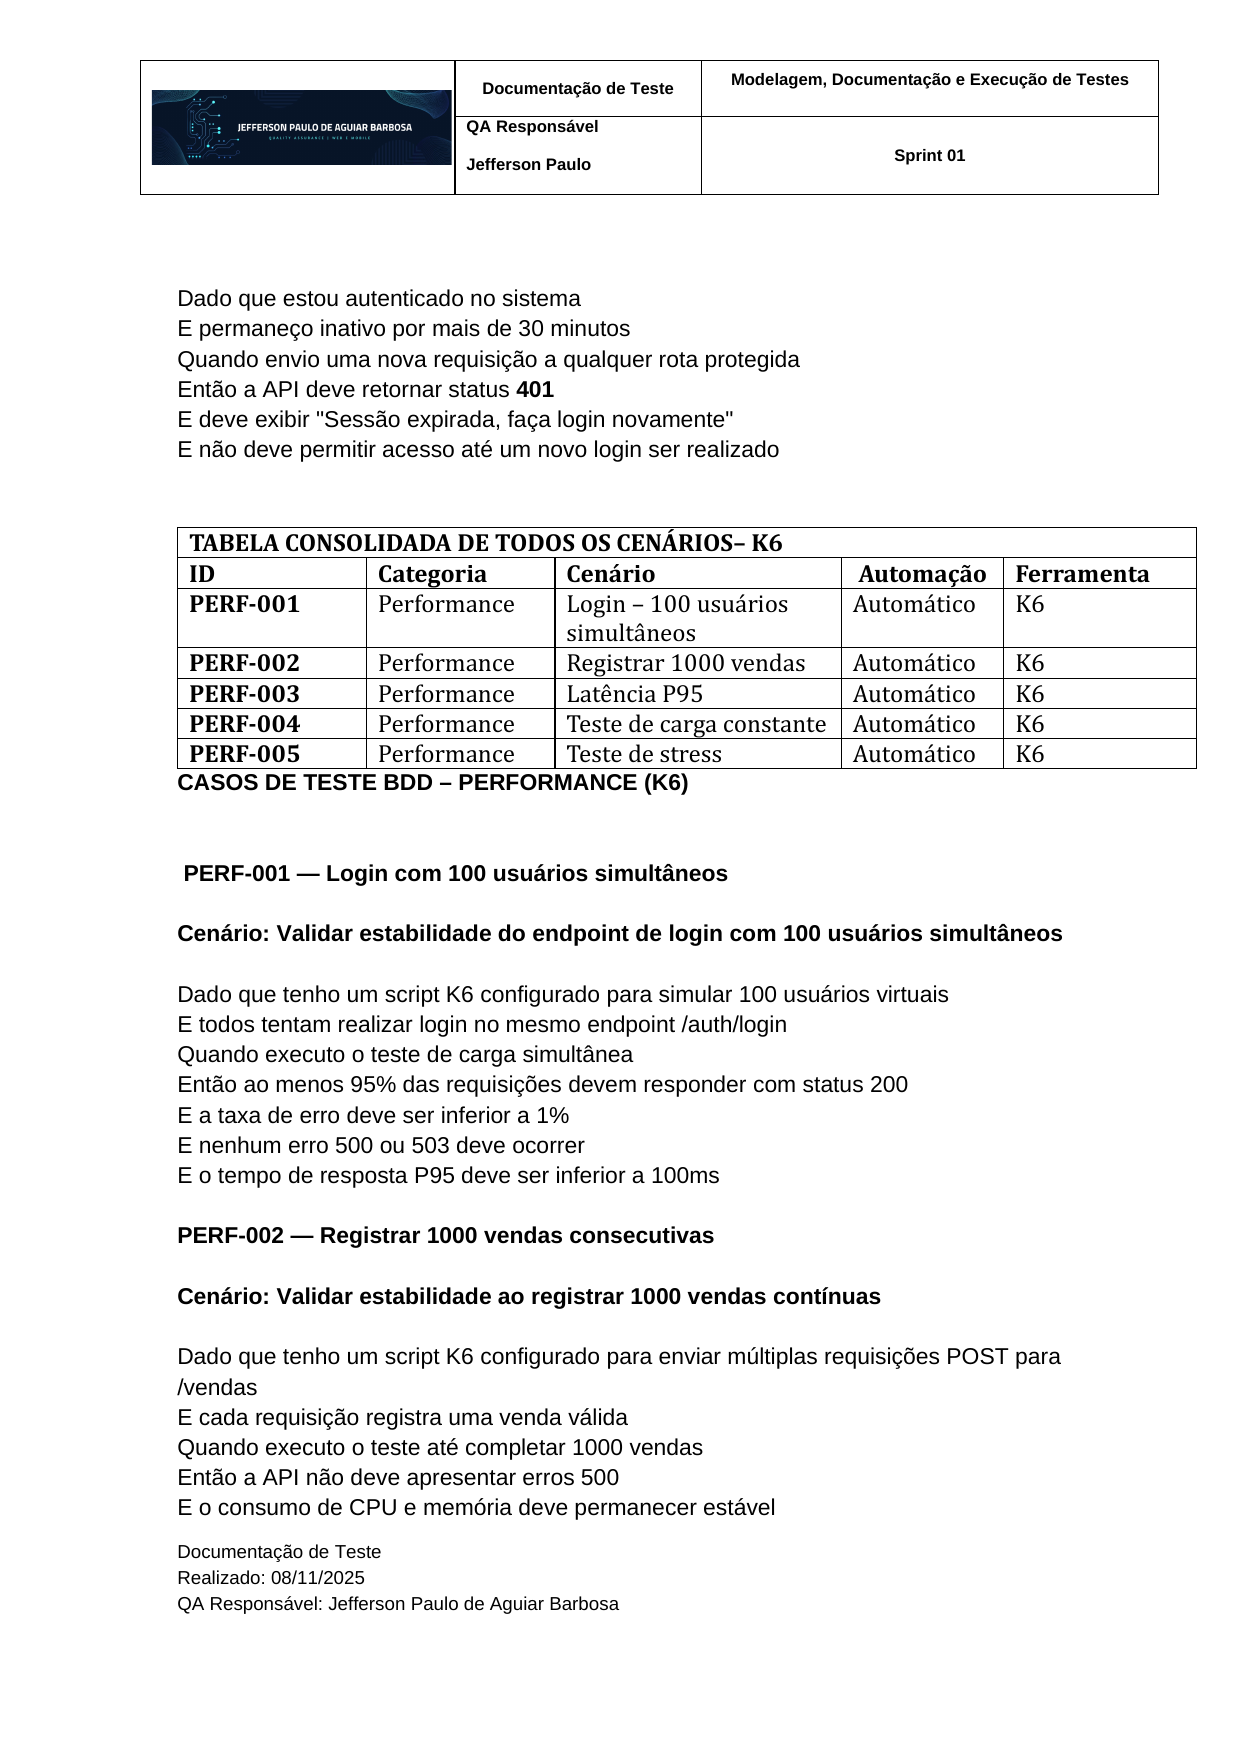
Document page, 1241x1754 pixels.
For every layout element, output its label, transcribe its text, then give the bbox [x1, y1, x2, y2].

table_header TABELA CONSOLIDADA DE TODOS OS CENÁRIOS– K6 [178, 528, 1196, 557]
table_cell Automático [842, 589, 1003, 647]
table_cell Automático [842, 648, 1003, 677]
table_cell Categoria [367, 558, 554, 587]
table_cell Ferramenta [1004, 558, 1196, 587]
table_cell K6 [1004, 648, 1196, 677]
table_cell Latência P95 [556, 679, 841, 708]
table_cell Performance [367, 739, 554, 768]
table_cell K6 [1004, 709, 1196, 738]
table_cell Registrar 1000 vendas [556, 648, 841, 677]
text Cenário: Validar estabilidade ao registrar 1000 vendas contínuas [177, 1283, 1122, 1309]
text PERF-002 — Registrar 1000 vendas consecutivas [177, 1222, 1122, 1249]
table_cell PERF-002 [178, 648, 366, 677]
table_cell ID [178, 558, 366, 587]
table_cell Login – 100 usuários simultâneos [556, 589, 841, 647]
table_cell Performance [367, 648, 554, 677]
table_cell Performance [367, 589, 554, 647]
table_cell Automático [842, 679, 1003, 708]
text Dado que estou autenticado no sistema E permaneço inativo por mais de 30 minutos Quando envio uma nova requisição a qualquer rota protegida Então a API deve retornar status 401 E deve exibir "Sessão expirada, faça login novamente" E não deve permitir acesso até um novo login ser realizado [177, 255, 1122, 463]
table_cell Performance [367, 709, 554, 738]
table_cell Teste de stress [556, 739, 841, 768]
table_cell Cenário [556, 558, 841, 587]
table_cell K6 [1004, 739, 1196, 768]
table_cell Teste de carga constante [556, 709, 841, 738]
table_cell PERF-005 [178, 739, 366, 768]
table_cell PERF-003 [178, 679, 366, 708]
text Dado que tenho um script K6 configurado para simular 100 usuários virtuais E todos tentam realizar login no mesmo endpoint /auth/login Quando executo o teste de carga simultânea Então ao menos 95% das requisições devem responder com status 200 E a taxa de erro deve ser inferior a 1% E nenhum erro 500 ou 503 deve ocorrer E o tempo de resposta P95 deve ser inferior a 100ms [177, 951, 1122, 1188]
text PERF-001 — Login com 100 usuários simultâneos [177, 860, 1122, 886]
table_cell Performance [367, 679, 554, 708]
table_cell PERF-001 [178, 589, 366, 647]
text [177, 1313, 1122, 1521]
table_cell Automação [842, 558, 1003, 587]
table_cell PERF-004 [178, 709, 366, 738]
table_cell K6 [1004, 589, 1196, 647]
text Cenário: Validar estabilidade do endpoint de login com 100 usuários simultâneos [177, 920, 1122, 947]
table_cell Automático [842, 739, 1003, 768]
text CASOS DE TESTE BDD – PERFORMANCE (K6) [177, 769, 1122, 796]
table_cell Automático [842, 709, 1003, 738]
table_cell K6 [1004, 679, 1196, 708]
